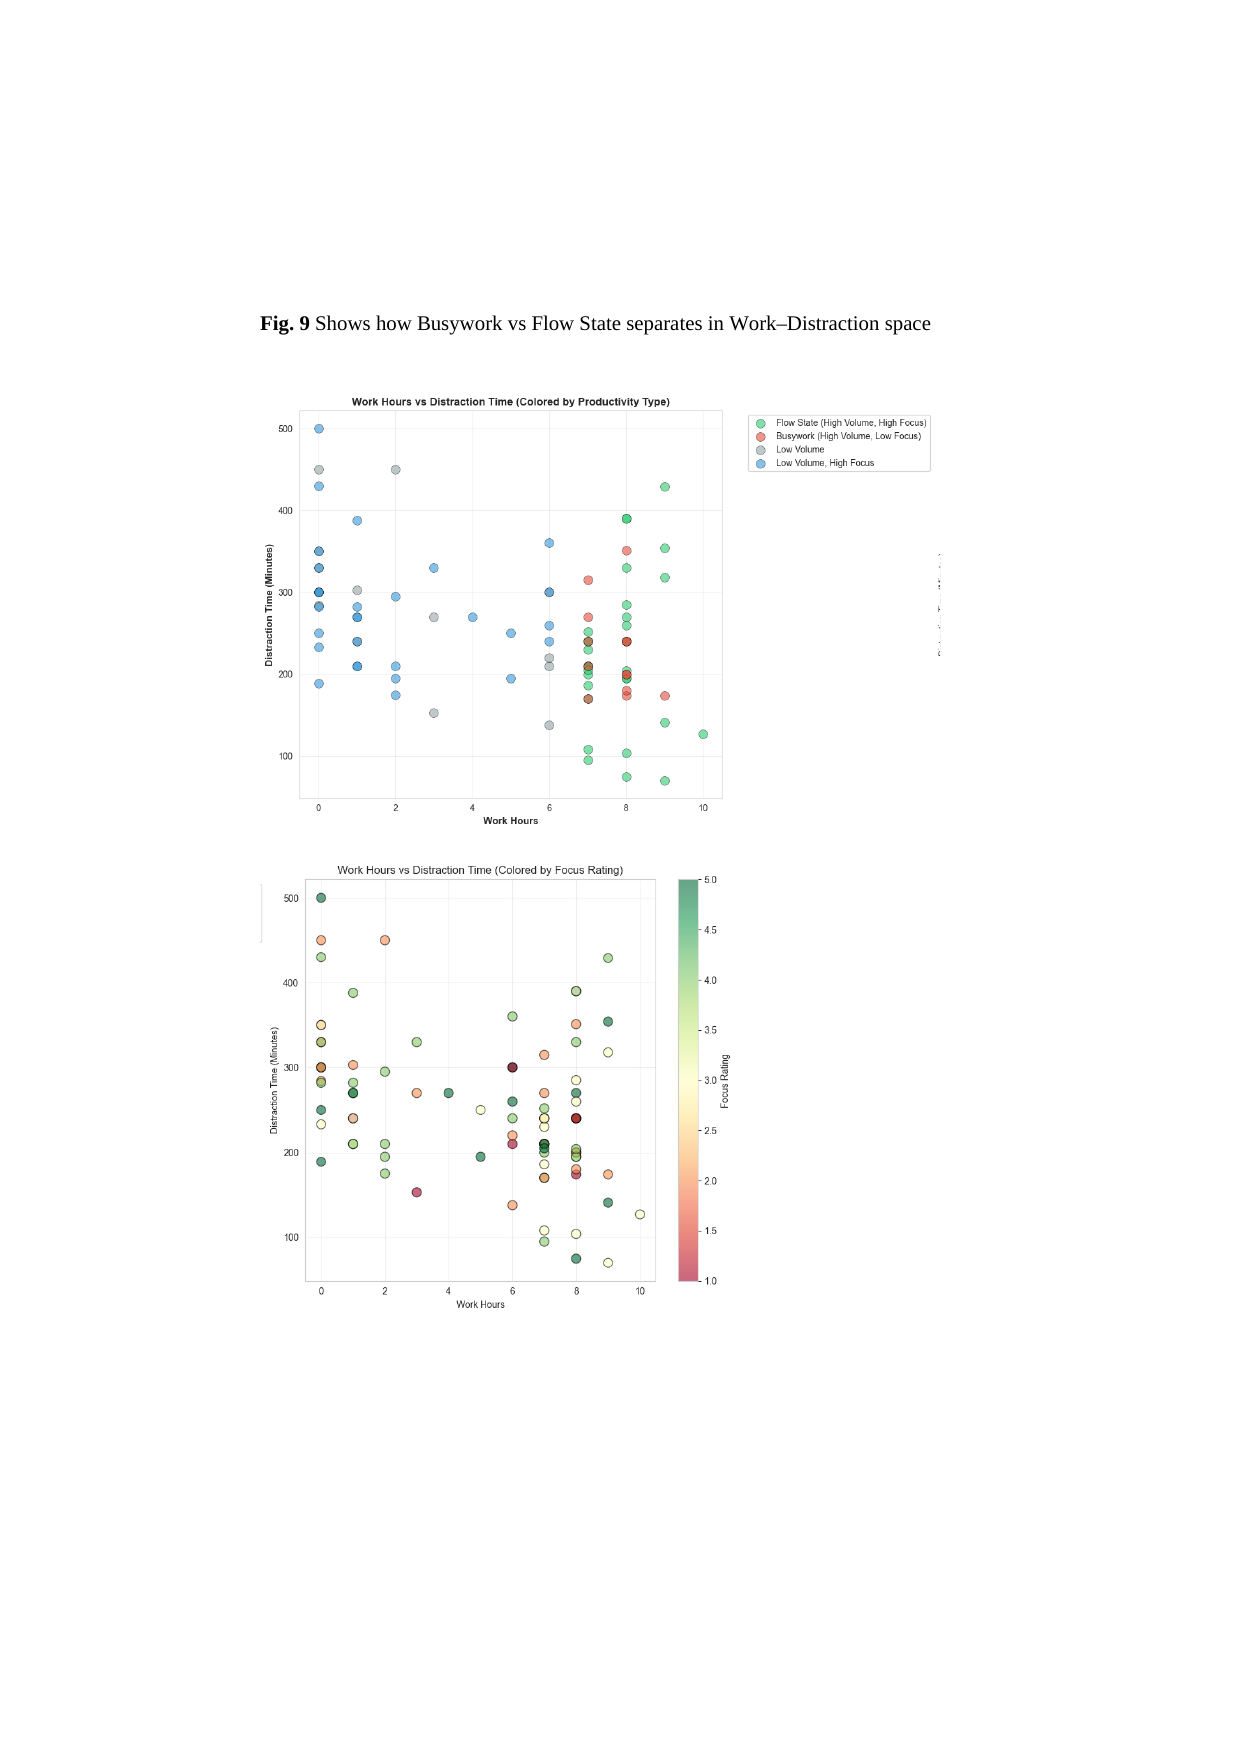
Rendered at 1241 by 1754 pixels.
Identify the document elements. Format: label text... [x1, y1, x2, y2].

picture [259, 391, 941, 832]
text Fig. 9 Shows how Busywork vs Flow State separates in Work–Distraction space [260, 307, 980, 335]
picture [259, 859, 736, 1316]
